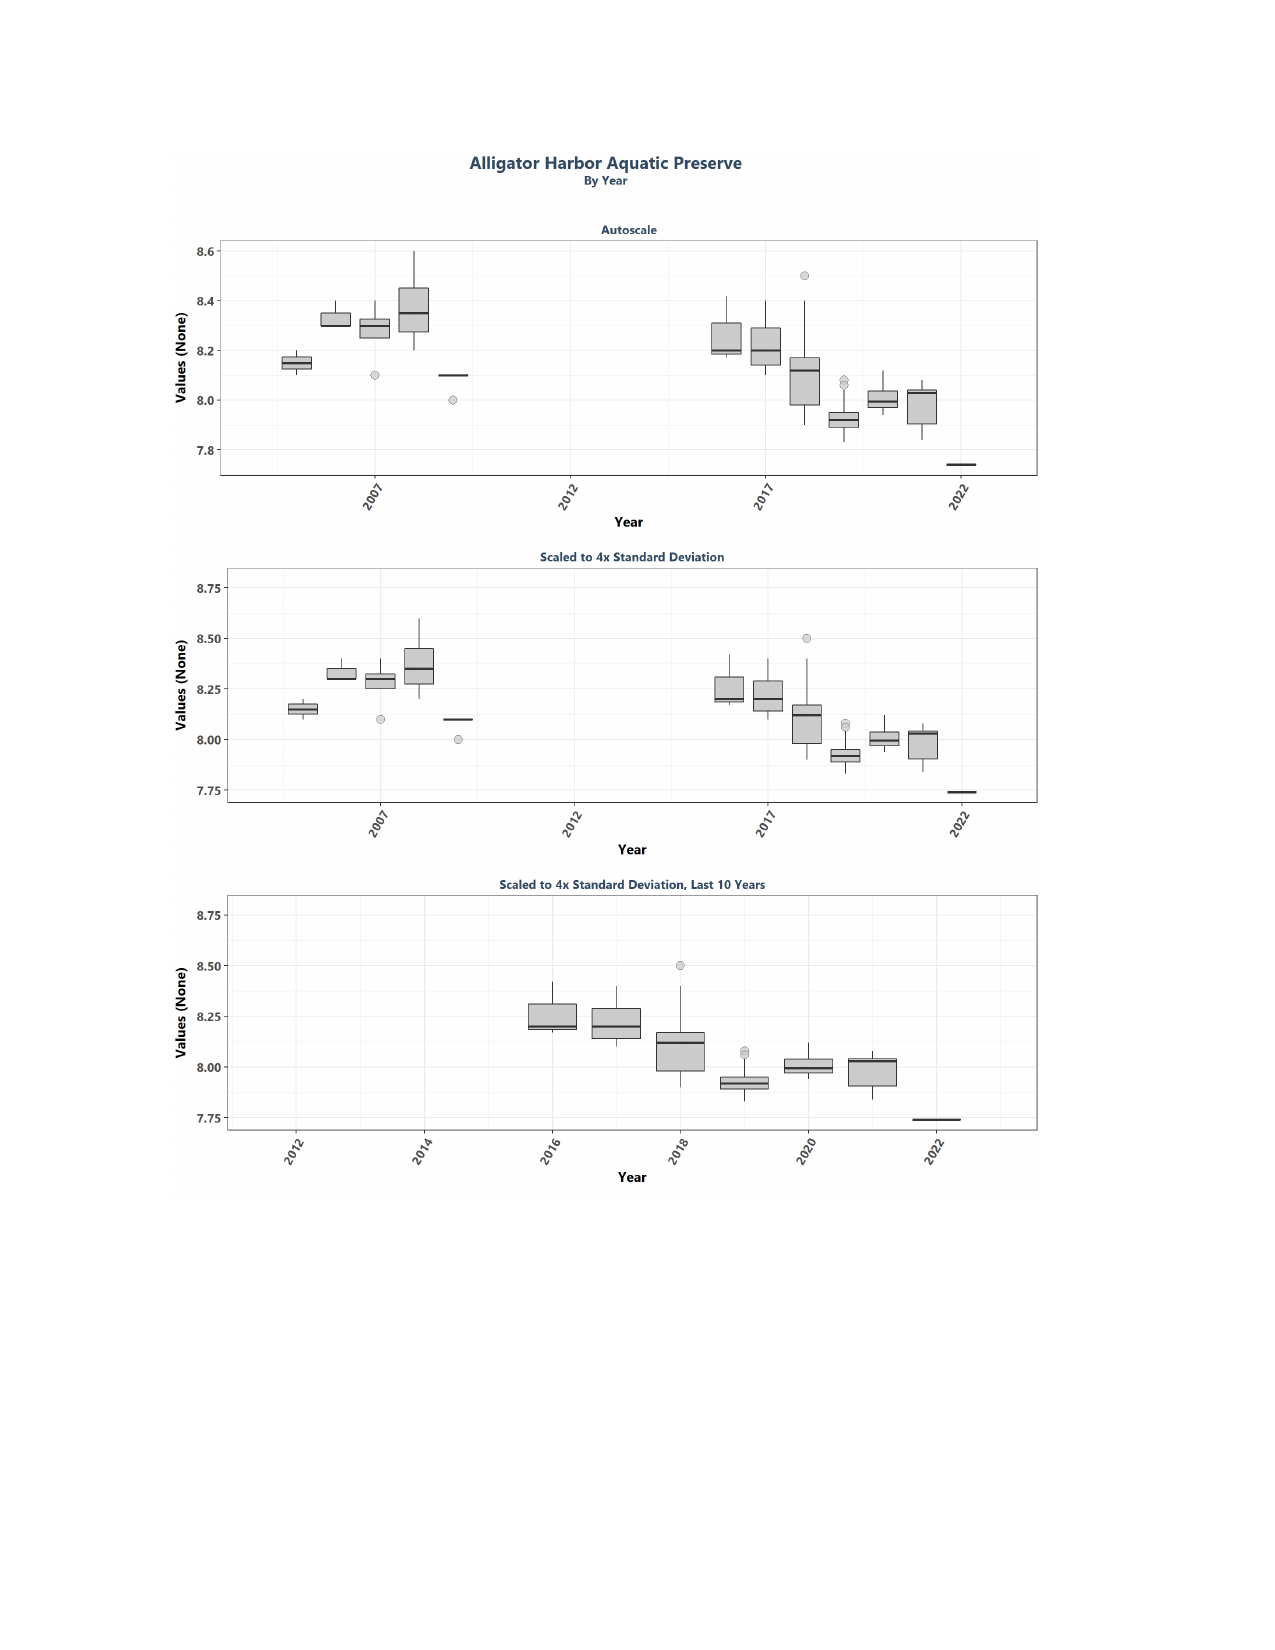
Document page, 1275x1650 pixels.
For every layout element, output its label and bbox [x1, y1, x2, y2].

picture [168, 150, 1044, 1200]
